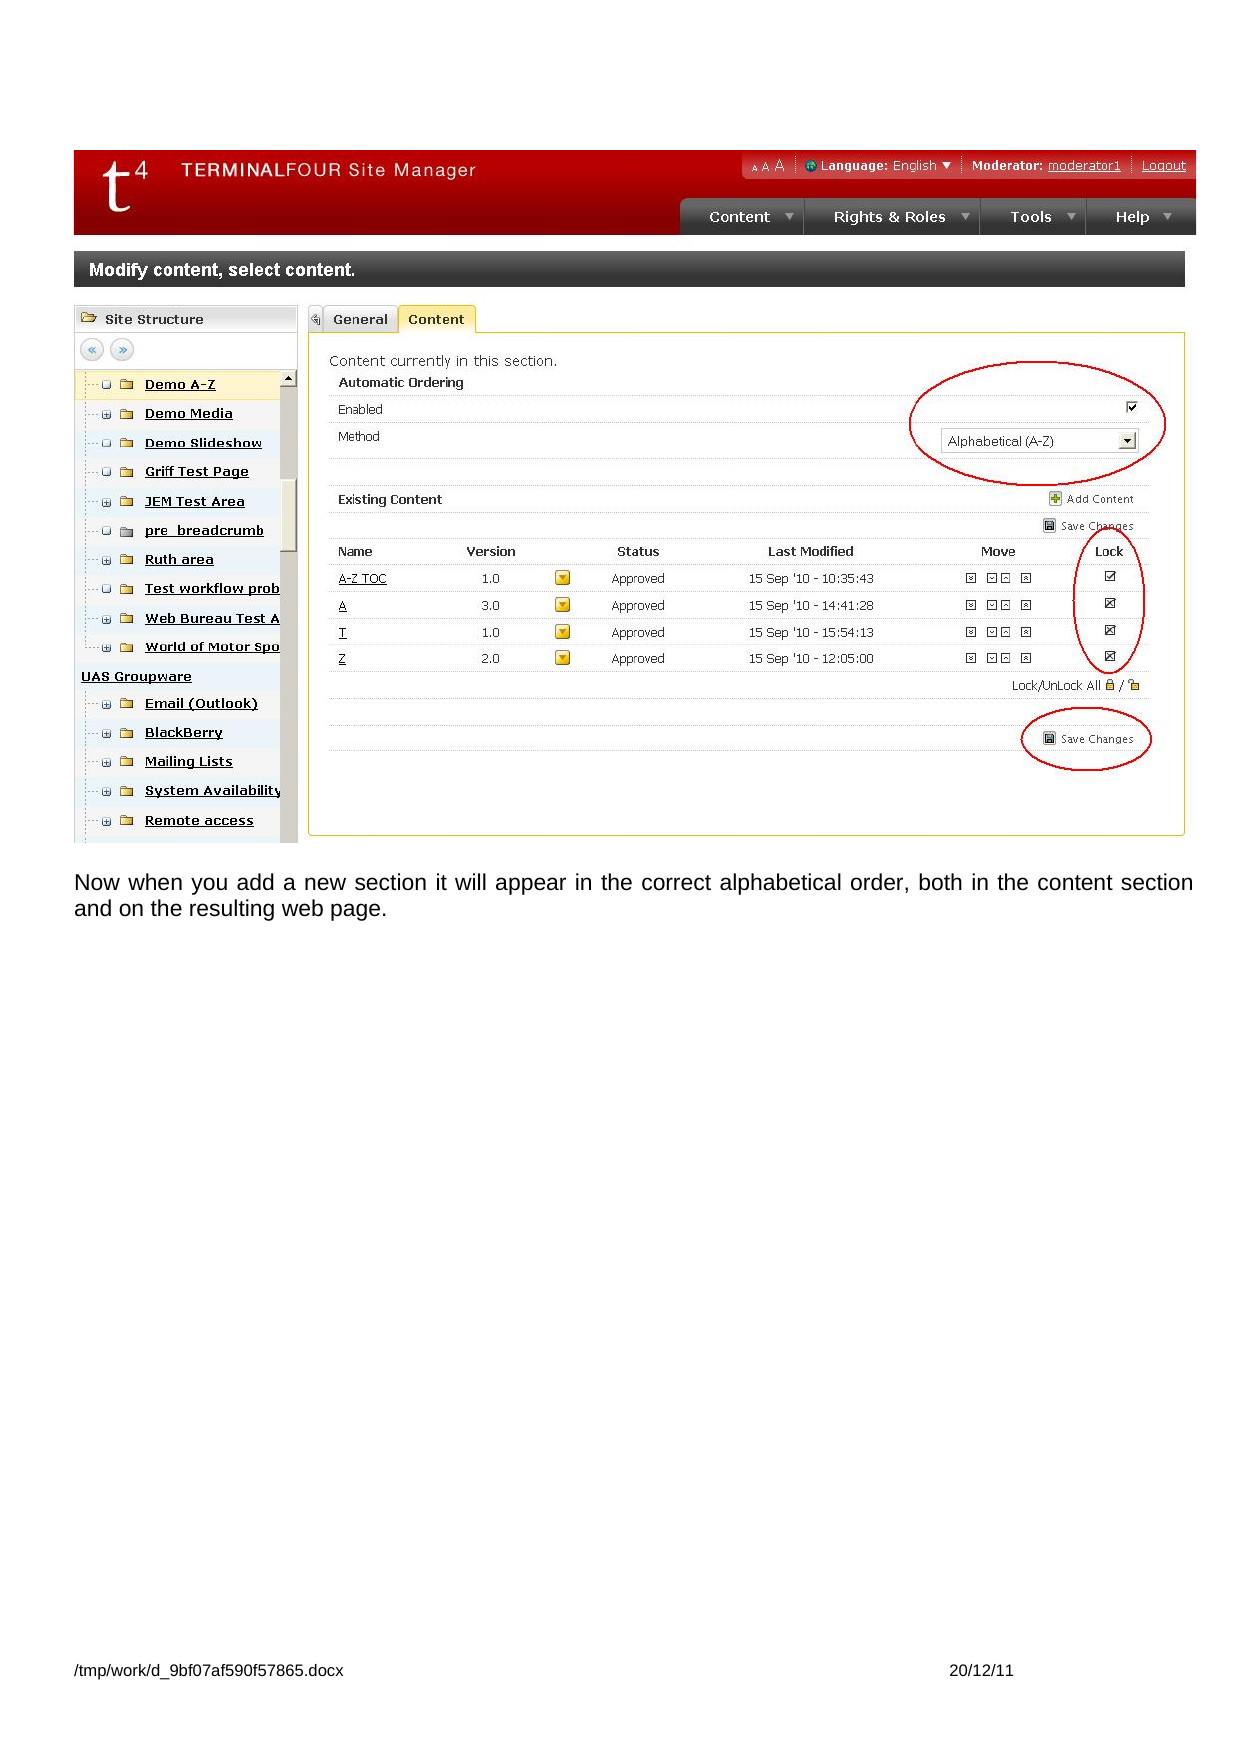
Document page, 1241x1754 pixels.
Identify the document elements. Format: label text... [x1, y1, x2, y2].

picture [73, 150, 1197, 843]
text Now when you add a new section it will appear in the correct alphabetical order, both in the content section and on the resulting web page. [74, 869, 1196, 922]
